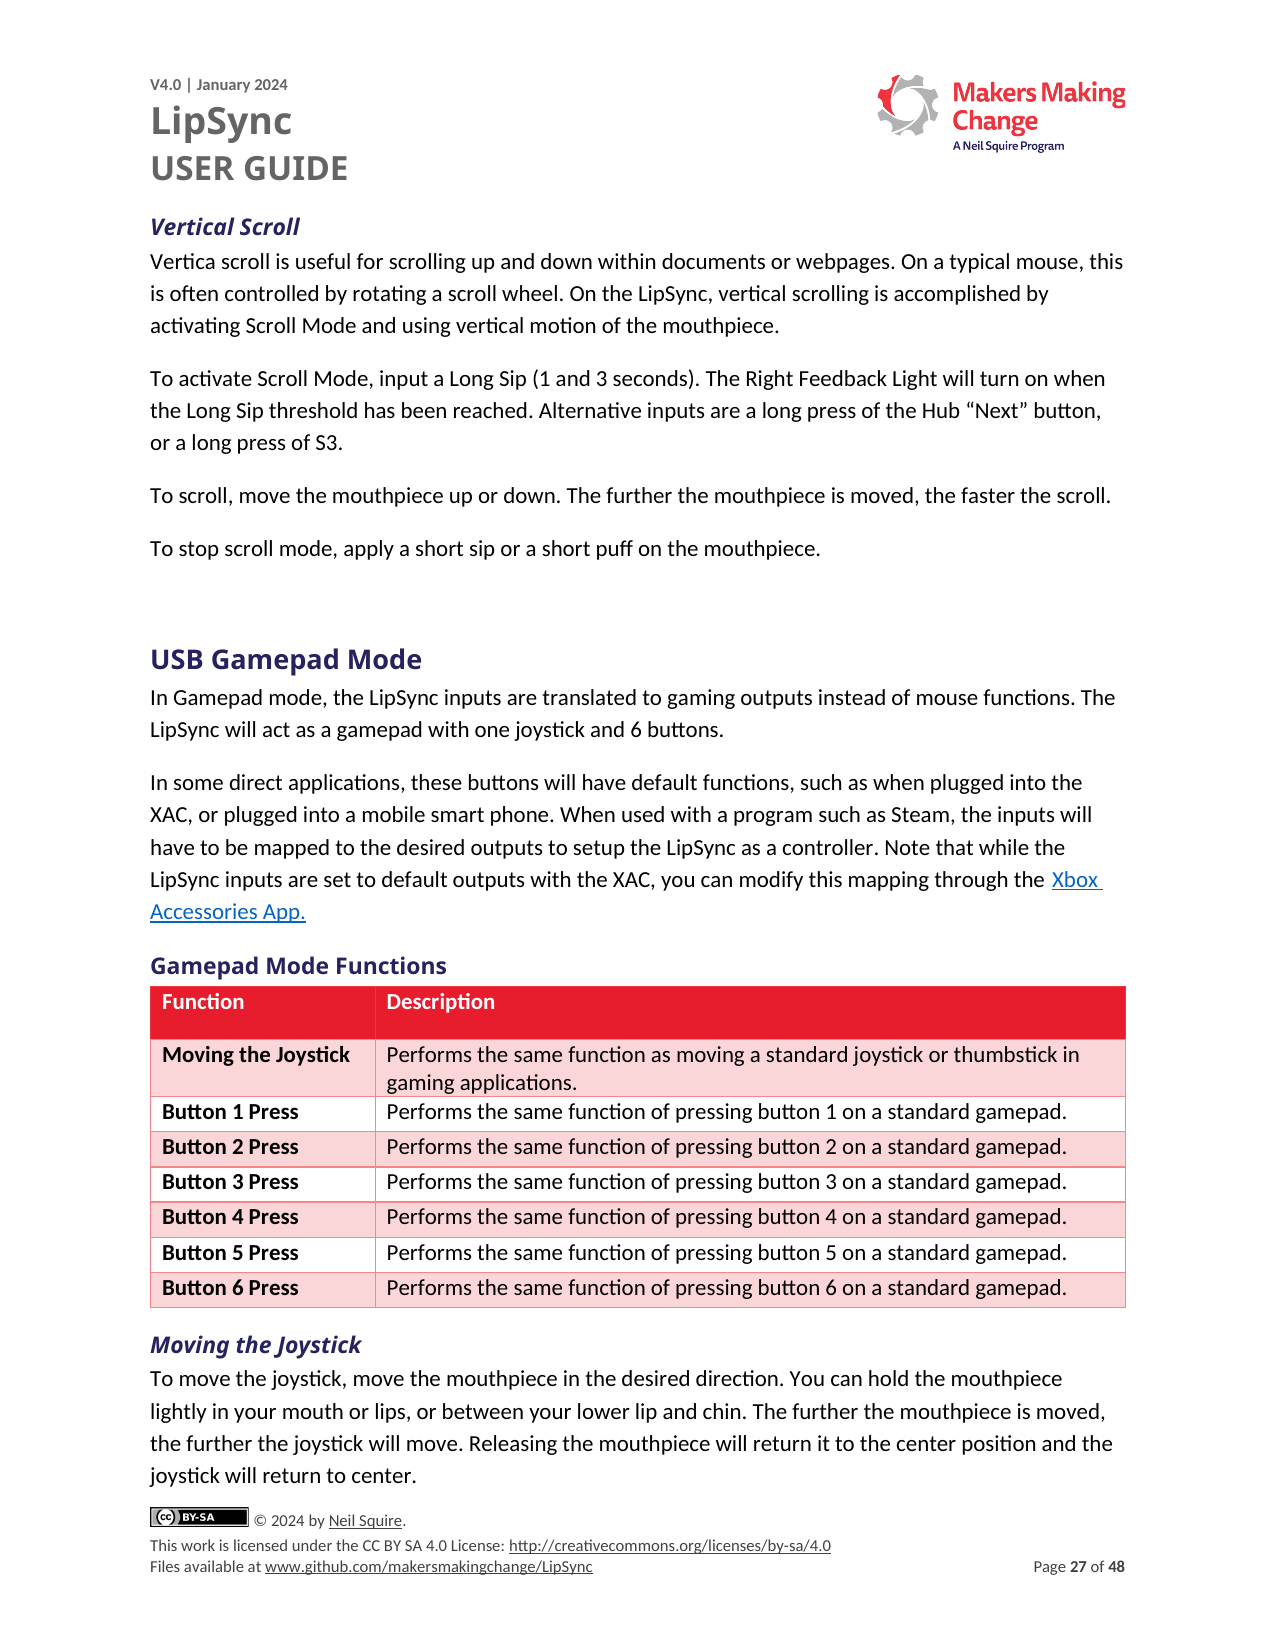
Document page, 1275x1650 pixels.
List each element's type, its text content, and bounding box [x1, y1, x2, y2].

table_cell Performs the same function of pressing button 3 on a standard gamepad. [376, 1168, 1125, 1201]
subtitle USB Gamepad Mode [150, 641, 1125, 677]
table_cell Performs the same function of pressing button 1 on a standard gamepad. [376, 1097, 1125, 1131]
table_cell Performs the same function of pressing button 2 on a standard gamepad. [376, 1132, 1125, 1166]
table_cell Moving the Joystick [151, 1040, 375, 1096]
subtitle Gamepad Mode Functions [150, 950, 1125, 981]
text In Gamepad mode, the LipSync inputs are translated to gaming outputs instead of mouse functions. The LipSync will act as a gamepad with one joystick and 6 buttons. [150, 683, 1125, 743]
text To move the joystick, move the mouthpiece in the desired direction. You can hold the mouthpiece lightly in your mouth or lips, or between your lower lip and chin. The further the mouthpiece is moved, the further the joystick will move. Releasing the mouthpiece will return it to the center position and the joystick will return to center. [150, 1364, 1125, 1489]
subtitle Vertical Scroll [150, 211, 1125, 242]
table_cell Performs the same function of pressing button 6 on a standard gamepad. [376, 1273, 1125, 1307]
table_cell Performs the same function as moving a standard joystick or thumbstick in gaming applications. [376, 1040, 1125, 1096]
picture [877, 75, 1125, 153]
text To activate Scroll Mode, input a Long Sip (1 and 3 seconds). The Right Feedback Light will turn on when the Long Sip threshold has been reached. Alternative inputs are a long press of the Hub “Next” button, or a long press of S3. [150, 364, 1125, 457]
table_header Description [376, 987, 1125, 1039]
table_cell Button 1 Press [151, 1097, 375, 1131]
text Vertica scroll is useful for scrolling up and down within documents or webpages. On a typical mouse, this is often controlled by rotating a scroll wheel. On the LipSync, vertical scrolling is accomplished by activating Scroll Mode and using vertical motion of the mouthpiece. [150, 247, 1125, 339]
table_cell Performs the same function of pressing button 4 on a standard gamepad. [376, 1203, 1125, 1237]
table_cell Button 5 Press [151, 1238, 375, 1272]
text To scroll, move the mouthpiece up or down. The further the mouthpiece is moved, the faster the scroll. [150, 482, 1125, 509]
table_header Function [151, 987, 375, 1039]
table_cell Button 2 Press [151, 1132, 375, 1166]
table_cell Button 4 Press [151, 1203, 375, 1237]
text To stop scroll mode, apply a short sip or a short puff on the mouthpiece. [150, 534, 1125, 563]
table_cell Button 6 Press [151, 1273, 375, 1307]
picture [150, 1507, 249, 1527]
table_cell Performs the same function of pressing button 5 on a standard gamepad. [376, 1238, 1125, 1272]
text In some direct applications, these buttons will have default functions, such as when plugged into the XAC, or plugged into a mobile smart phone. When used with a program such as Steam, the inputs will have to be mapped to the desired outputs to setup the LipSync as a controller. Note that while the LipSync inputs are set to default outputs with the XAC, you can modify this mapping through the Xbox Accessories App. [150, 768, 1125, 925]
subtitle Moving the Joystick [150, 1329, 1125, 1360]
table_cell Button 3 Press [151, 1168, 375, 1201]
